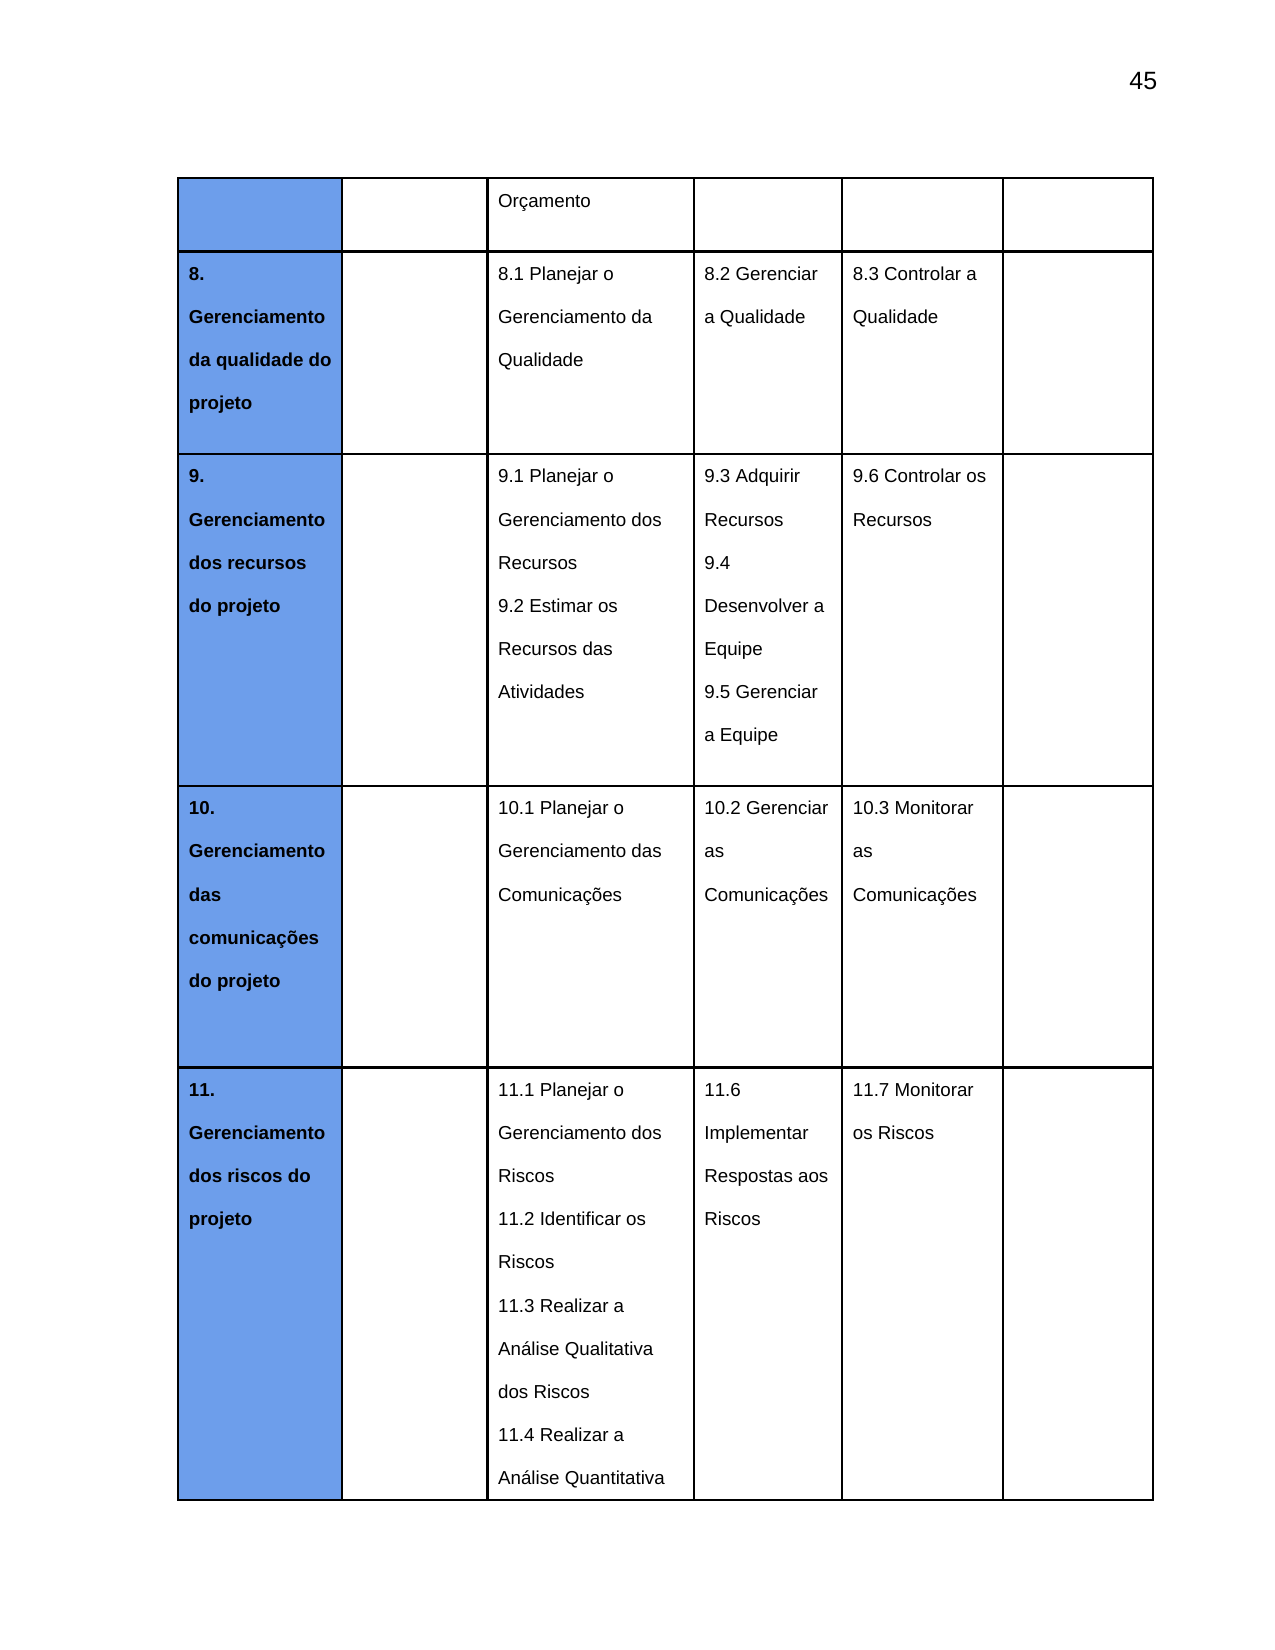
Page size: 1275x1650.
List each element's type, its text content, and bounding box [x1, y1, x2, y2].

table_cell 9.6 Controlar os Recursos [843, 455, 1002, 785]
table_cell 10.1 Planejar o Gerenciamento das Comunicações [489, 787, 693, 1066]
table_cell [179, 1069, 341, 1499]
table_cell 9.1 Planejar o Gerenciamento dos Recursos 9.2 Estimar os Recursos das Atividades [489, 455, 693, 785]
table_cell [343, 253, 486, 453]
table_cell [843, 179, 1002, 250]
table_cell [695, 1069, 841, 1499]
table_cell [343, 455, 486, 785]
table_cell [343, 1069, 486, 1499]
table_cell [489, 179, 693, 250]
table_cell [1004, 455, 1152, 785]
table_cell 9.3 Adquirir Recursos 9.4 Desenvolver a Equipe 9.5 Gerenciar a Equipe [695, 455, 841, 785]
table_cell 8.3 Controlar a Qualidade [843, 253, 1002, 453]
table_cell 10.3 Monitorar as Comunicações [843, 787, 1002, 1066]
table_cell [343, 179, 486, 250]
table_cell 9. Gerenciamento dos recursos do projeto [179, 455, 341, 785]
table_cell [489, 1069, 693, 1499]
table_cell [343, 787, 486, 1066]
table_cell [1004, 1069, 1152, 1499]
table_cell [179, 179, 341, 250]
table_cell 8. Gerenciamento da qualidade do projeto [179, 253, 341, 453]
table_cell [1004, 179, 1152, 250]
table_cell [1004, 253, 1152, 453]
table_cell 10.2 Gerenciar as Comunicações [695, 787, 841, 1066]
table_cell [695, 179, 841, 250]
table_cell [1004, 787, 1152, 1066]
table_cell 8.2 Gerenciar a Qualidade [695, 253, 841, 453]
table_cell 10. Gerenciamento das comunicações do projeto [179, 787, 341, 1066]
table_cell 8.1 Planejar o Gerenciamento da Qualidade [489, 253, 693, 453]
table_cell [843, 1069, 1002, 1499]
